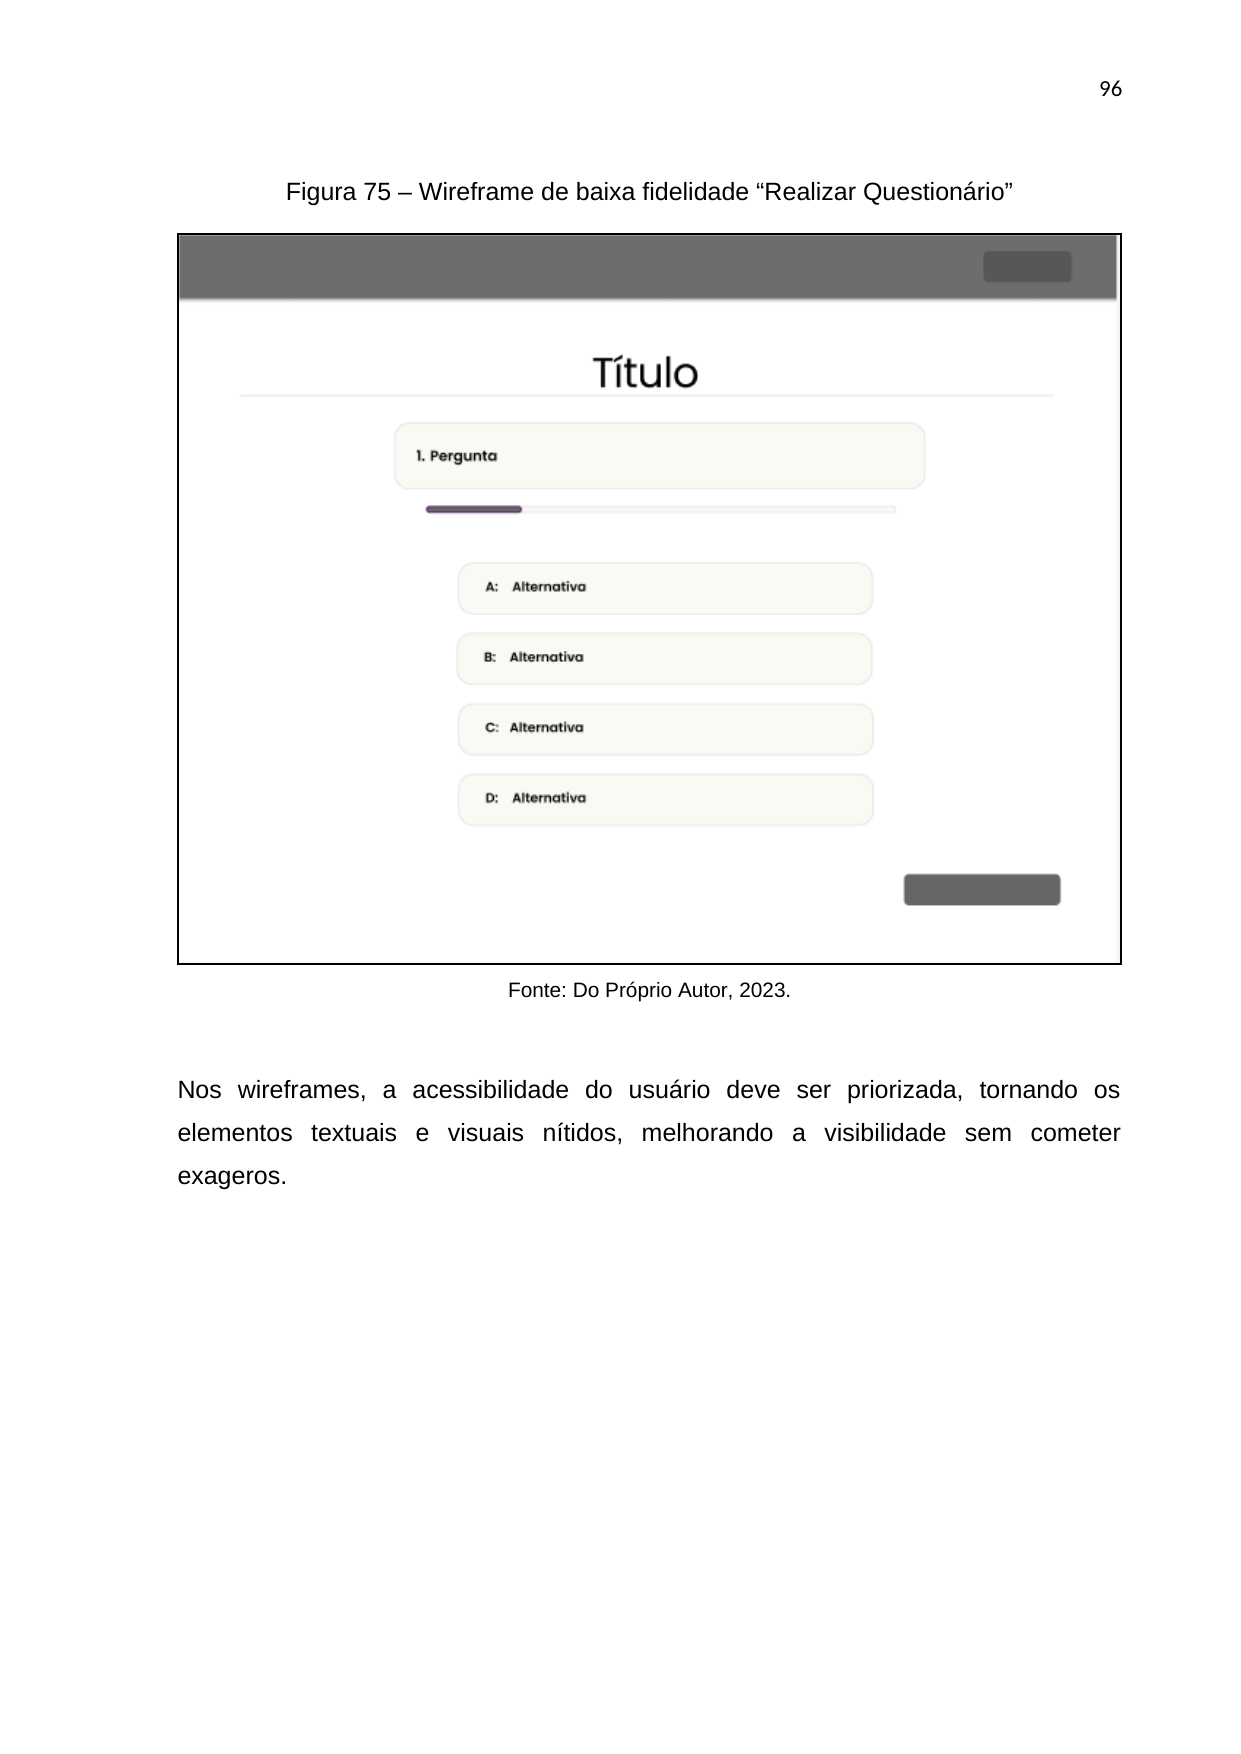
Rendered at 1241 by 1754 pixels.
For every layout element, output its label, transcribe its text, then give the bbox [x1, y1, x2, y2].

text Nos wireframes, a acessibilidade do usuário deve ser priorizada, tornando os elementos textuais e visuais nítidos, melhorando a visibilidade sem cometer exageros. [177, 1075, 1122, 1190]
picture [179, 235, 1120, 963]
text Figura 75 – Wireframe de baixa fidelidade “Realizar Questionário” [177, 177, 1122, 206]
text Fonte: Do Próprio Autor, 2023. [177, 978, 1122, 1002]
